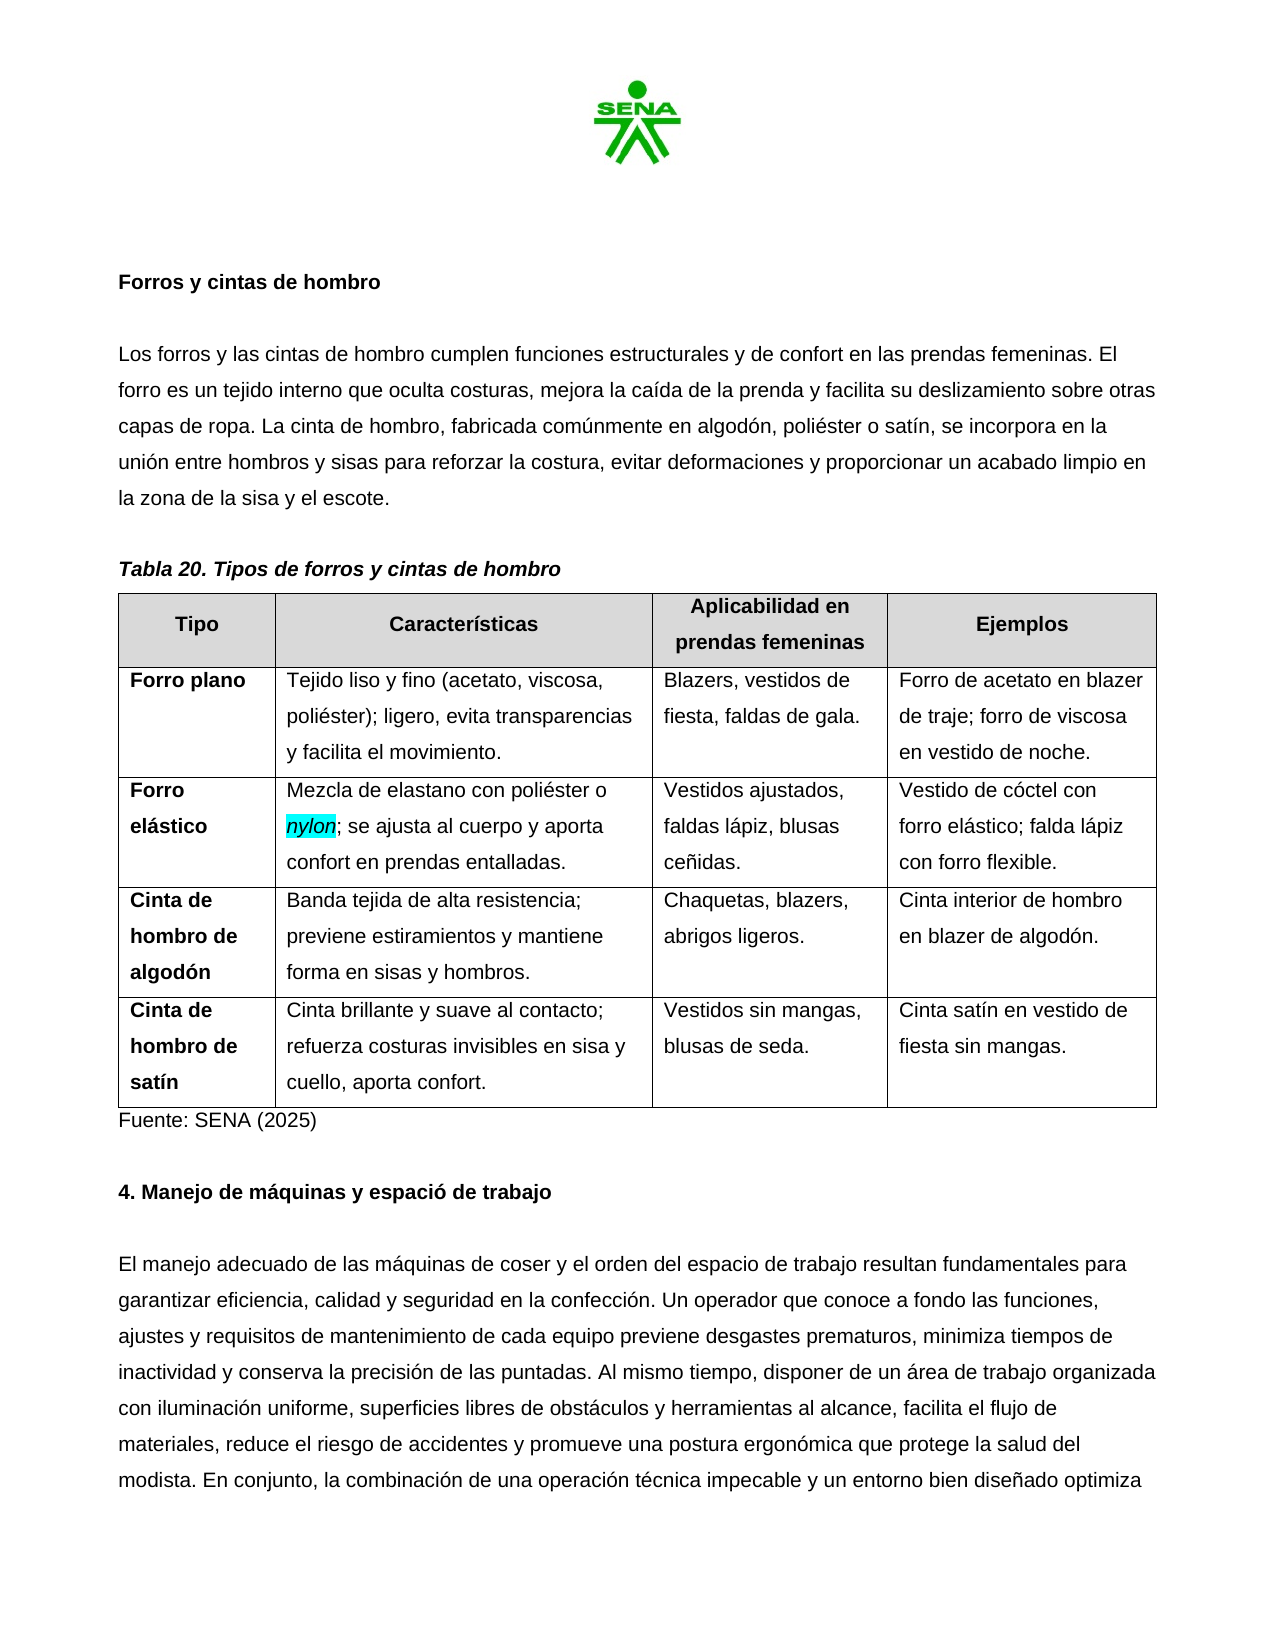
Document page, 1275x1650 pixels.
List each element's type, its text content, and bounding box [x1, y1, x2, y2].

table_cell Mezcla de elastano con poliéster o nylon; se ajusta al cuerpo y aporta confort en prendas entalladas. [276, 778, 652, 887]
table_cell Blazers, vestidos de fiesta, faldas de gala. [653, 668, 887, 777]
table_header Características [276, 594, 652, 667]
table_cell Tejido liso y fino (acetato, viscosa, poliéster); ligero, evita transparencias y facilita el movimiento. [276, 668, 652, 777]
text 4. Manejo de máquinas y espació de trabajo [118, 1180, 1157, 1204]
picture [588, 75, 687, 172]
table_header Tipo [119, 594, 275, 667]
table_cell Vestidos ajustados, faldas lápiz, blusas ceñidas. [653, 778, 887, 887]
table_cell Forro elástico [119, 778, 275, 887]
table_cell Vestido de cóctel con forro elástico; falda lápiz con forro flexible. [888, 778, 1156, 887]
table_cell Banda tejida de alta resistencia; previene estiramientos y mantiene forma en sisas y hombros. [276, 888, 652, 997]
text Fuente: SENA (2025) [118, 1108, 1157, 1132]
table_cell Vestidos sin mangas, blusas de seda. [653, 998, 887, 1107]
table_cell Cinta brillante y suave al contacto; refuerza costuras invisibles en sisa y cuello, aporta confort. [276, 998, 652, 1107]
text Tabla 20. Tipos de forros y cintas de hombro [118, 557, 1157, 581]
table_cell Cinta interior de hombro en blazer de algodón. [888, 888, 1156, 997]
table_cell Chaquetas, blazers, abrigos ligeros. [653, 888, 887, 997]
table_header Ejemplos [888, 594, 1156, 667]
table_cell Forro plano [119, 668, 275, 777]
table_cell Cinta satín en vestido de fiesta sin mangas. [888, 998, 1156, 1107]
text Los forros y las cintas de hombro cumplen funciones estructurales y de confort en las prendas femeninas. El forro es un tejido interno que oculta costuras, mejora la caída de la prenda y facilita su deslizamiento sobre otras capas de ropa. La cinta de hombro, fabricada comúnmente en algodón, poliéster o satín, se incorpora en la unión entre hombros y sisas para reforzar la costura, evitar deformaciones y proporcionar un acabado limpio en la zona de la sisa y el escote. [118, 342, 1157, 509]
table_cell Cinta de hombro de algodón [119, 888, 275, 997]
table_header Aplicabilidad en prendas femeninas [653, 594, 887, 667]
table_cell Forro de acetato en blazer de traje; forro de viscosa en vestido de noche. [888, 668, 1156, 777]
table_cell Cinta de hombro de satín [119, 998, 275, 1107]
text Forros y cintas de hombro [118, 270, 1157, 294]
